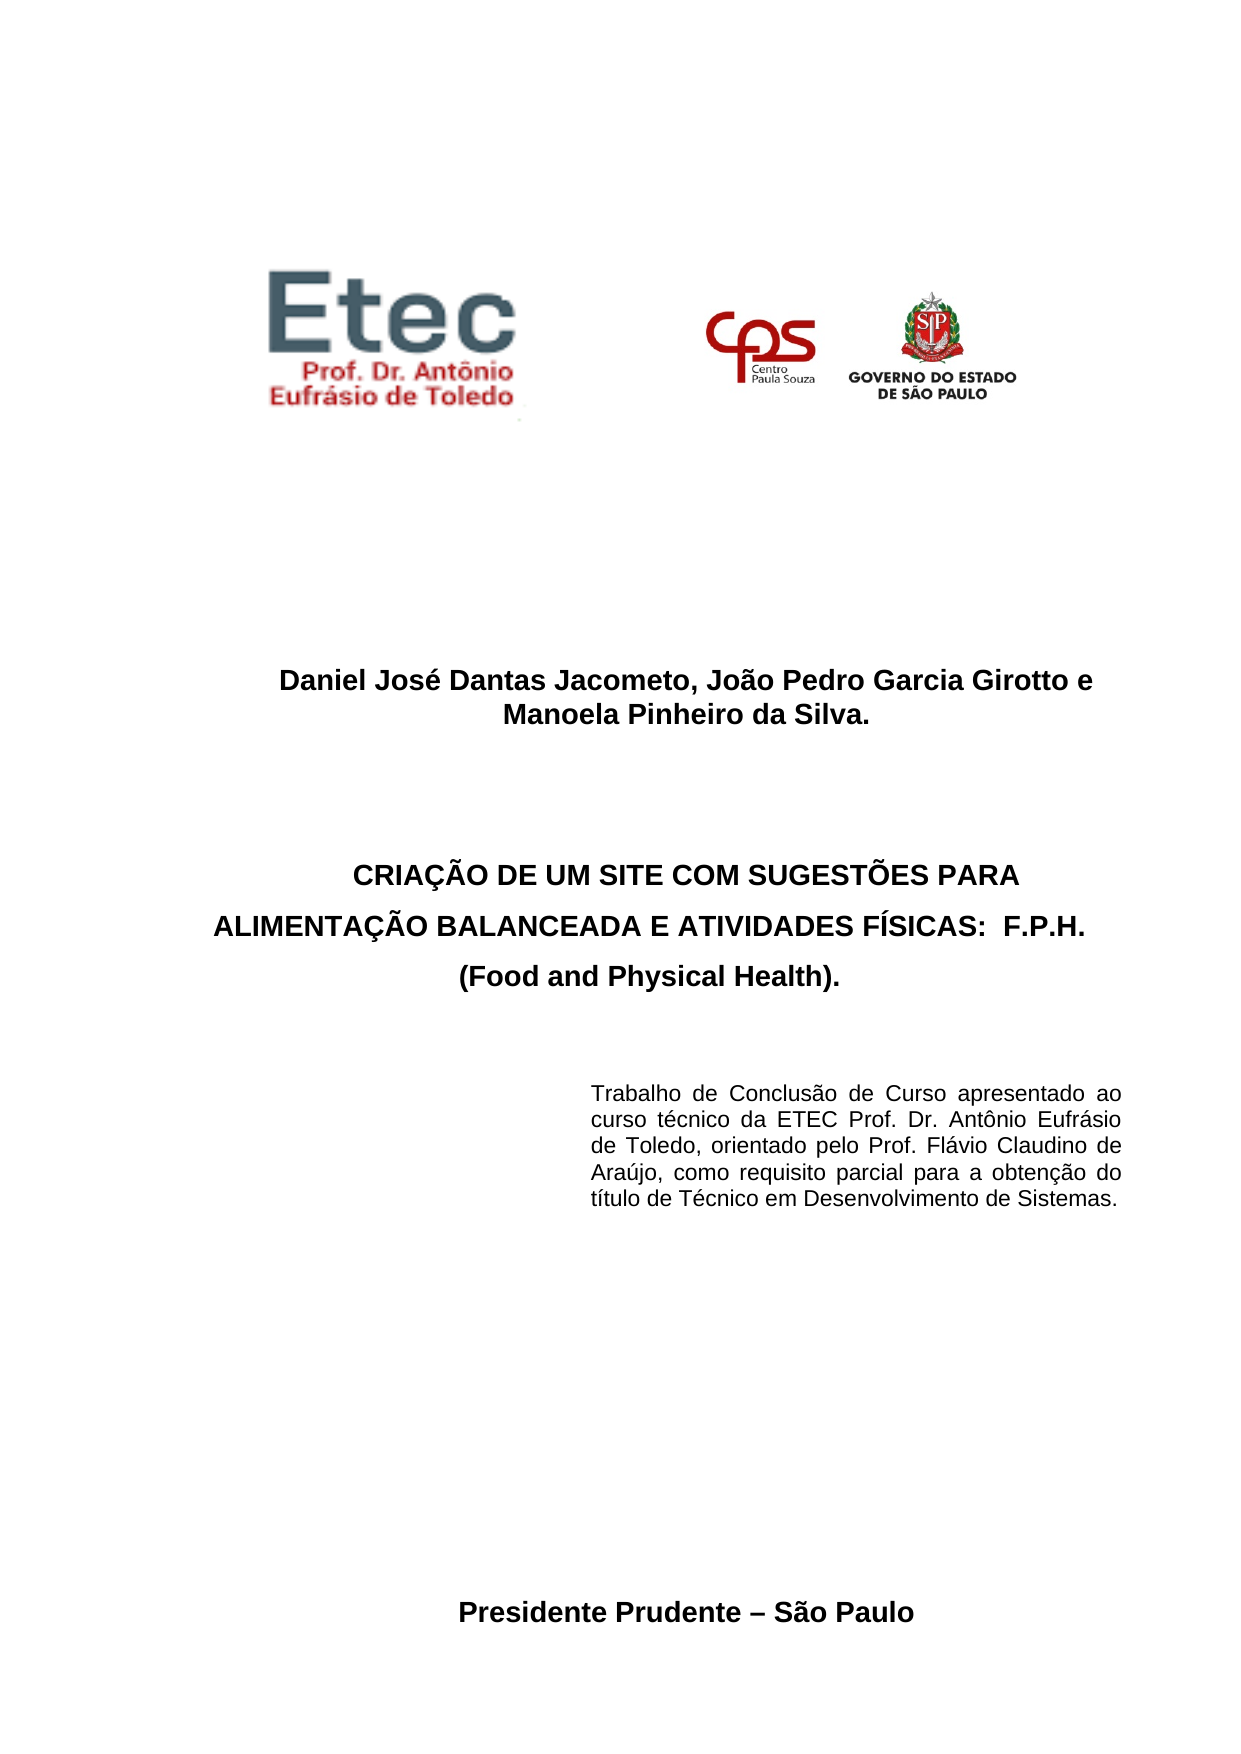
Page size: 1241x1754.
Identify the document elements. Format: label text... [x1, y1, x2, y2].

text Daniel José Dantas Jacometo, João Pedro Garcia Girotto e [177, 663, 1122, 697]
picture [224, 244, 580, 436]
text Manoela Pinheiro da Silva. [177, 697, 1122, 730]
text Presidente Prudente – São Paulo [177, 1595, 1122, 1629]
picture [608, 177, 1113, 513]
text Trabalho de Conclusão de Curso apresentado ao curso técnico da ETEC Prof. Dr. Antônio Eufrásio de Toledo, orientado pelo Prof. Flávio Claudino de Araújo, como requisito parcial para a obtenção do título de Técnico em Desenvolvimento de Sistemas. [591, 1079, 1122, 1211]
text CRIAÇÃO DE UM SITE COM SUGESTÕES PARA ALIMENTAÇÃO BALANCEADA E ATIVIDADES FÍSICAS: F.P.H. (Food and Physical Health). [177, 858, 1122, 992]
